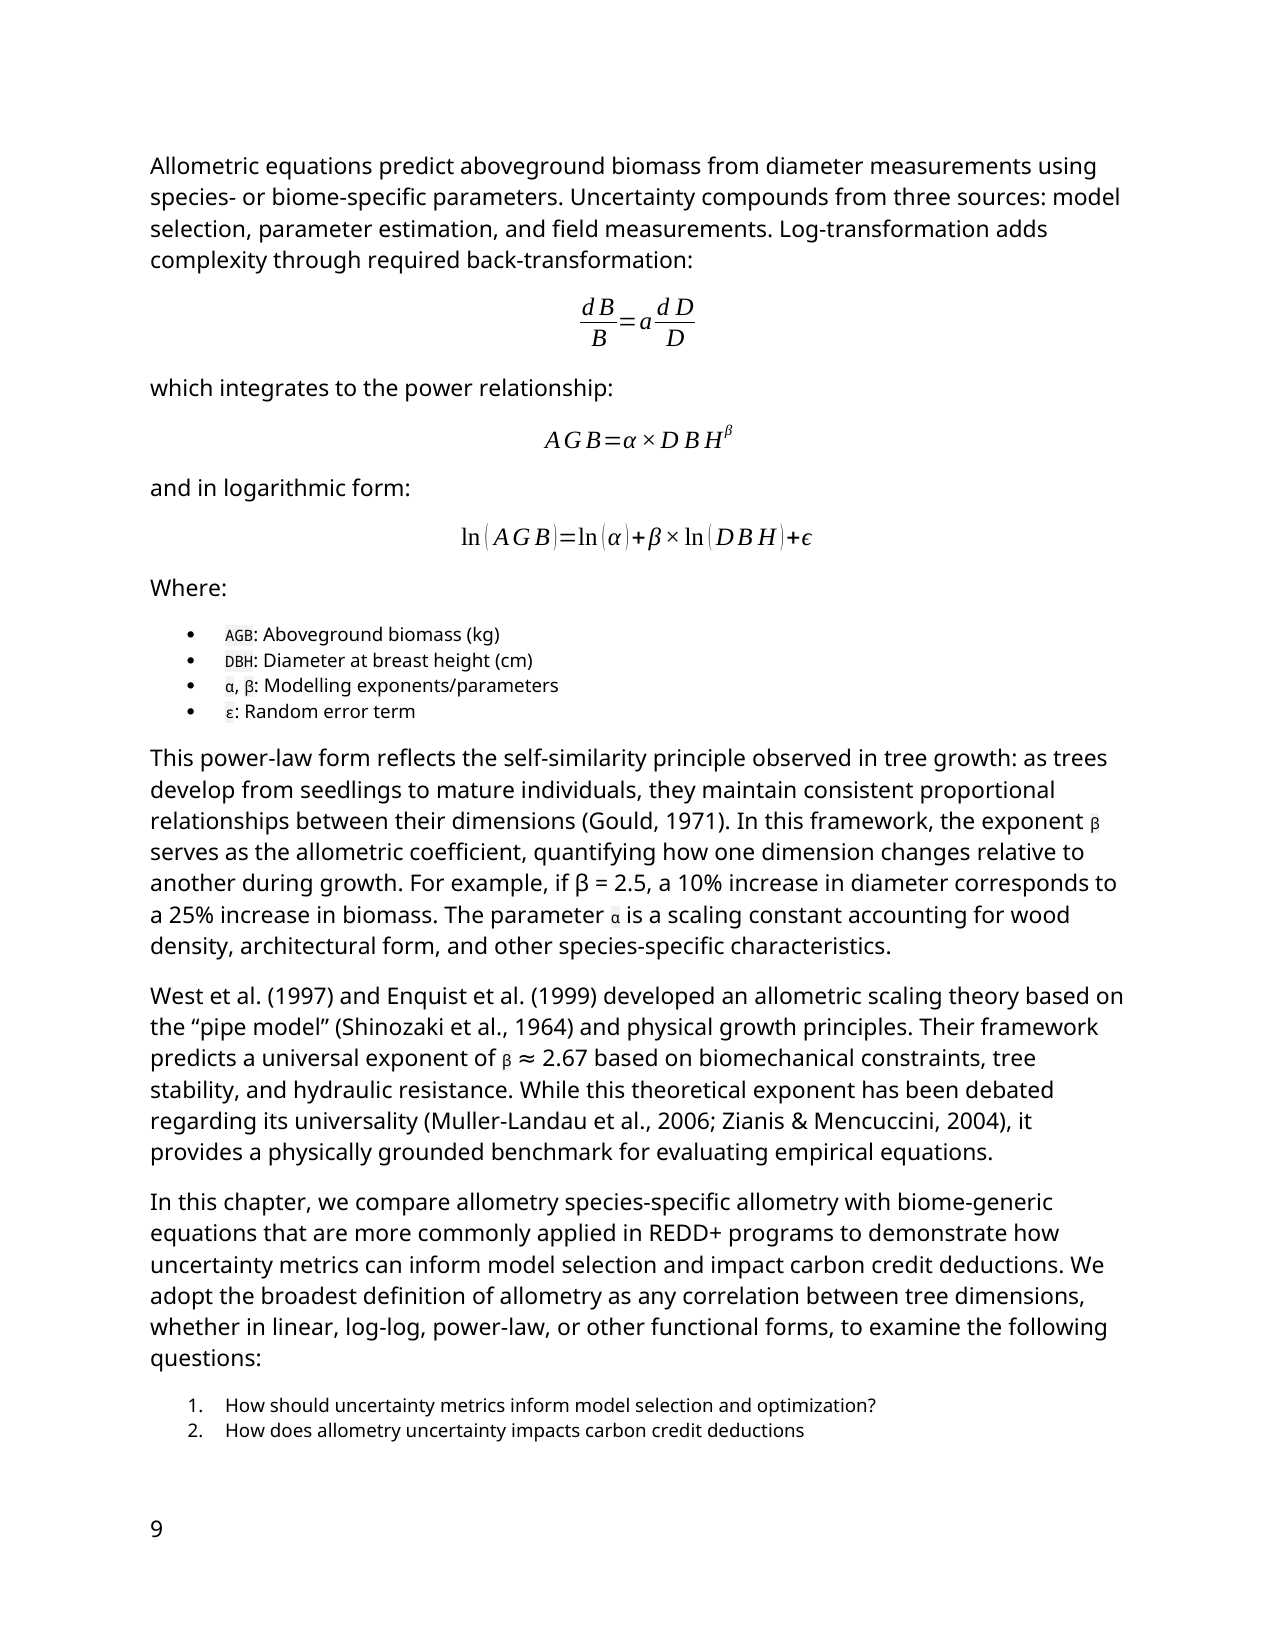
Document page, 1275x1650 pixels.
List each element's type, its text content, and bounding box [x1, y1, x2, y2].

list How does allometry uncertainty impacts carbon credit deductions [187, 1418, 1125, 1443]
text Where: [150, 571, 1125, 603]
text Allometric equations predict aboveground biomass from diameter measurements using species- or biome-specific parameters. Uncertainty compounds from three sources: model selection, parameter estimation, and field measurements. Log-transformation adds complexity through required back-transformation: [150, 150, 1125, 275]
text which integrates to the power relationship: [150, 371, 1125, 403]
text In this chapter, we compare allometry species-specific allometry with biome-generic equations that are more commonly applied in REDD+ programs to demonstrate how uncertainty metrics can inform model selection and impact carbon credit deductions. We adopt the broadest definition of allometry as any correlation between tree dimensions, whether in linear, log-log, power-law, or other functional forms, to examine the following questions: [150, 1186, 1125, 1373]
text and in logarithmic form: [150, 471, 1125, 503]
text This power-law form reflects the self-similarity principle observed in tree growth: as trees develop from seedlings to mature individuals, they maintain consistent proportional relationships between their dimensions (Gould, 1971). In this framework, the exponent β serves as the allometric coefficient, quantifying how one dimension changes relative to another during growth. For example, if β = 2.5, a 10% increase in diameter corresponds to a 25% increase in biomass. The parameter α is a scaling constant accounting for wood density, architectural form, and other species-specific characteristics. [150, 742, 1125, 961]
list ε: Random error term [187, 698, 1125, 723]
list DBH: Diameter at breast height (cm) [187, 647, 1125, 672]
list α, β: Modelling exponents/parameters [187, 672, 1125, 698]
list How should uncertainty metrics inform model selection and optimization? [187, 1392, 1125, 1418]
text West et al. (1997) and Enquist et al. (1999) developed an allometric scaling theory based on the “pipe model” (Shinozaki et al., 1964) and physical growth principles. Their framework predicts a universal exponent of β ≈ 2.67 based on biomechanical constraints, tree stability, and hydraulic resistance. While this theoretical exponent has been debated regarding its universality (Muller-Landau et al., 2006; Zianis & Mencuccini, 2004), it provides a physically grounded benchmark for evaluating empirical equations. [150, 980, 1125, 1167]
list AGB: Aboveground biomass (kg) [187, 621, 1125, 647]
